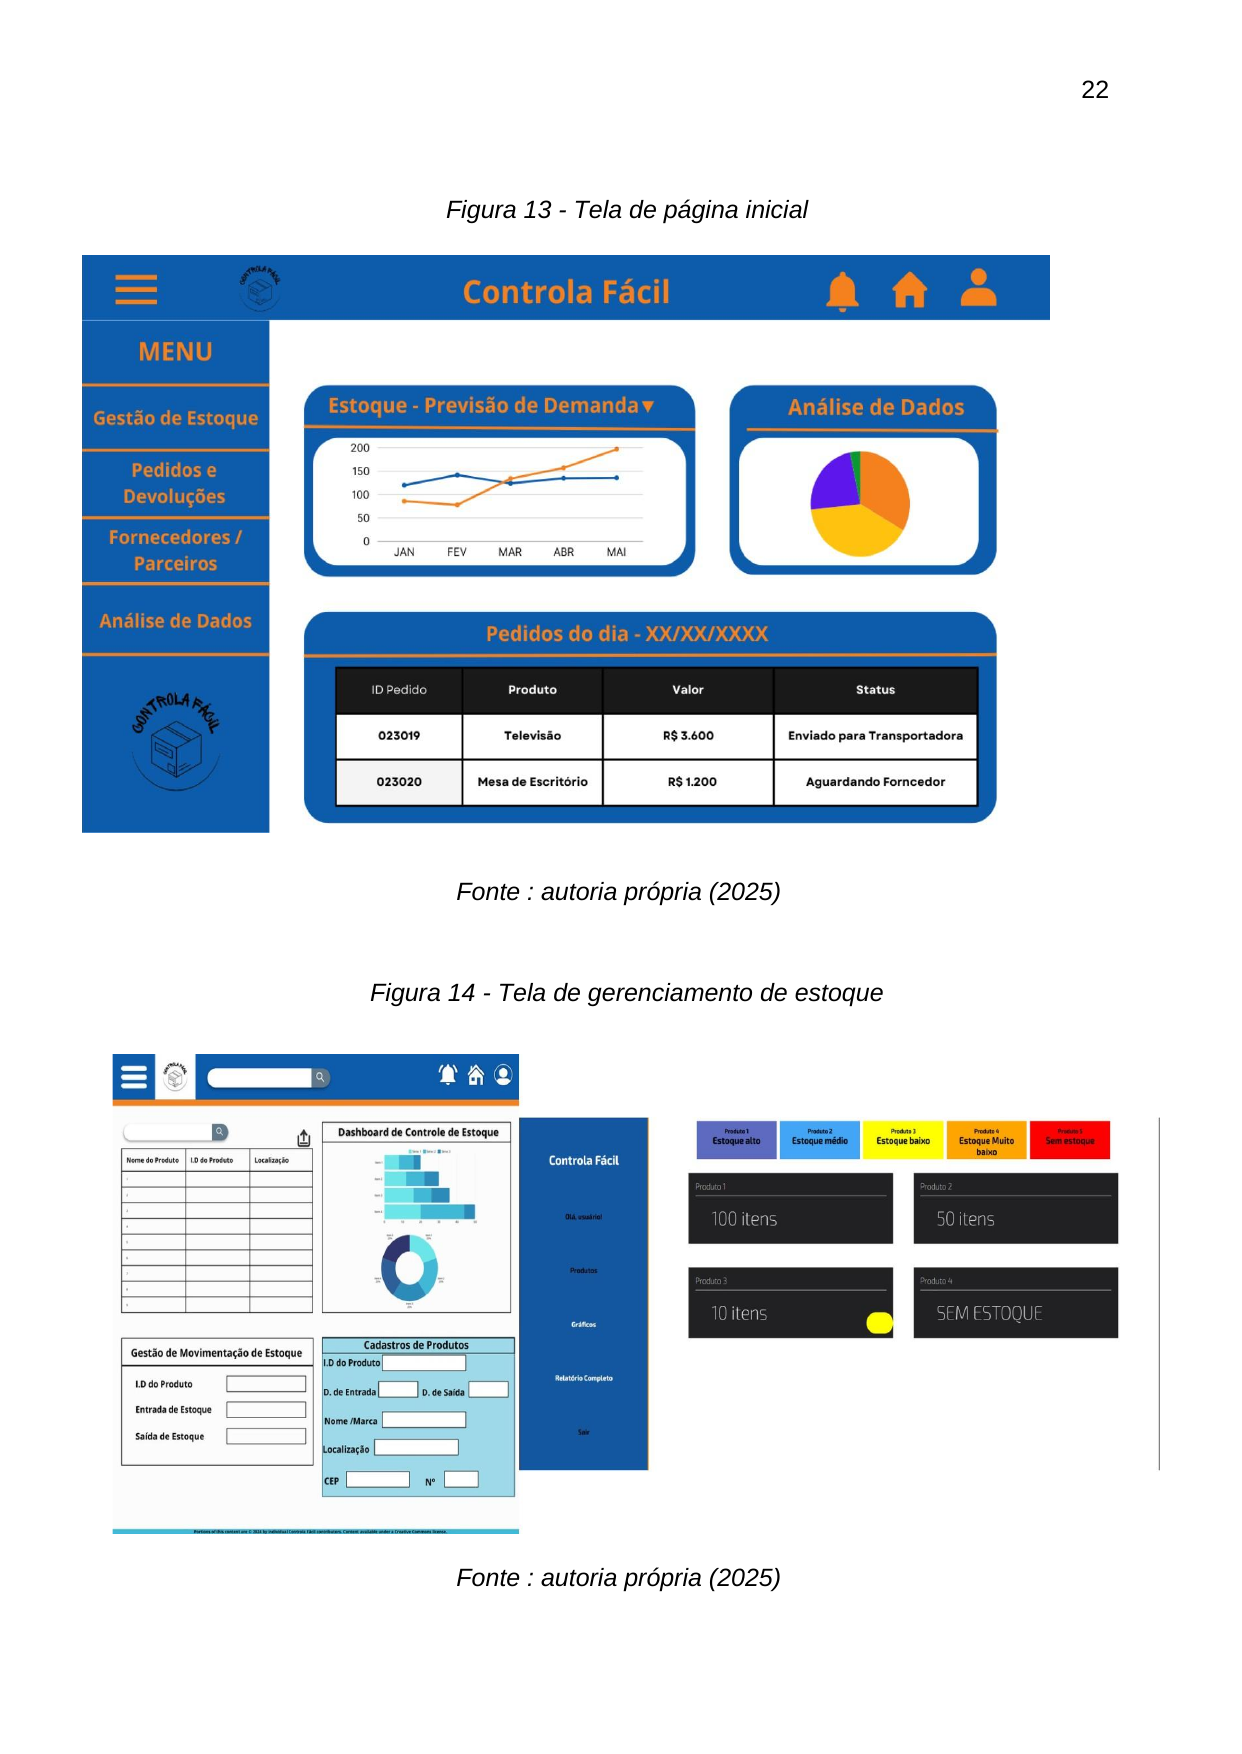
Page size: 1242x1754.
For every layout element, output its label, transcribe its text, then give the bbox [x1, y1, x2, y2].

text Figura 14 - Tela de gerenciamento de estoque [148, 978, 1109, 1006]
text Fonte : autoria própria (2025) [148, 877, 1093, 905]
picture [112, 1054, 1160, 1534]
picture [82, 255, 1050, 833]
text Fonte : autoria própria (2025) [148, 1563, 1093, 1591]
text Figura 13 - Tela de página inicial [148, 195, 1109, 224]
